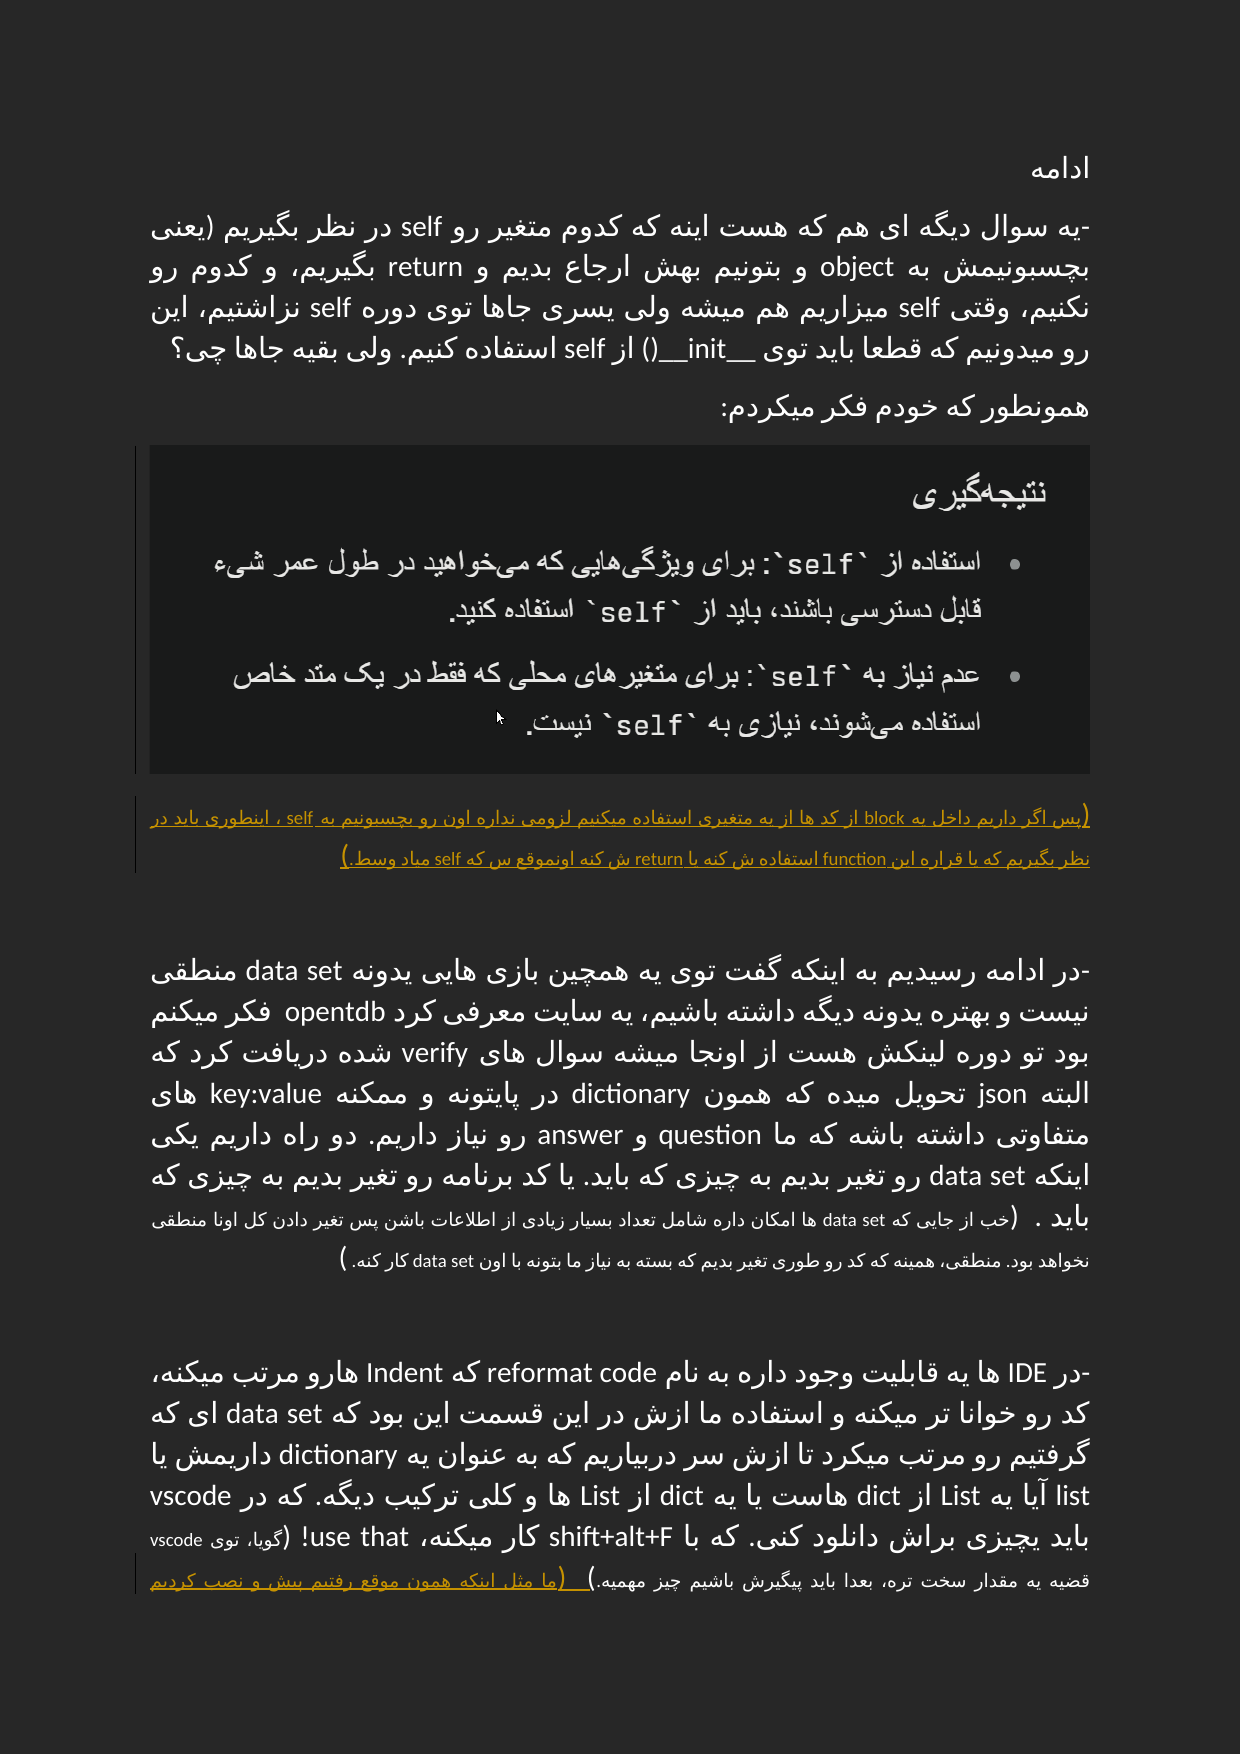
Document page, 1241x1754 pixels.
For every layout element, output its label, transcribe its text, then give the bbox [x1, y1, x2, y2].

text ادامه [150, 150, 1090, 186]
text -یه سوال دیگه ای هم که هست اینه که کدوم متغیر رو self در نظر بگیریم (یعنی بچسبونیمش به object و بتونیم بهش ارجاع بدیم و return بگیریم، و کدوم رو نکنیم، وقتی self میزاریم هم میشه ولی یسری جاها توی دوره self نزاشتیم، این رو میدونیم که قطعا باید توی __init__() از self استفاده کنیم. ولی بقیه جاها چی؟ [150, 208, 1090, 366]
picture [149, 445, 1090, 774]
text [150, 1354, 1090, 1594]
text همونطور که خودم فکر میکردم: [150, 388, 1090, 424]
text -در ادامه رسیدیم به اینکه گفت توی یه همچین بازی هایی یدونه data set منطقی نیست و بهتره یدونه دیگه داشته باشیم، یه سایت معرفی کرد opentdb فکر میکنم بود تو دوره لینکش هست از اونجا میشه سوال های verify شده دریافت کرد که البته json تحویل میده که همون dictionary در پایتونه و ممکنه key:value های متفاوتی داشته باشه که ما question و answer رو نیاز داریم. دو راه داریم یکی اینکه data set رو تغیر بدیم به چیزی که باید. یا کد برنامه رو تغیر بدیم به چیزی که باید . (خب از جایی که data set ها امکان داره شامل تعداد بسیار زیادی از اطلاعات باشن پس تغیر دادن کل اونا منطقی نخواهد بود. منطقی، همینه که کد رو طوری تغیر بدیم که بسته به نیاز ما بتونه با اون data set کار کنه. ) [150, 952, 1090, 1274]
